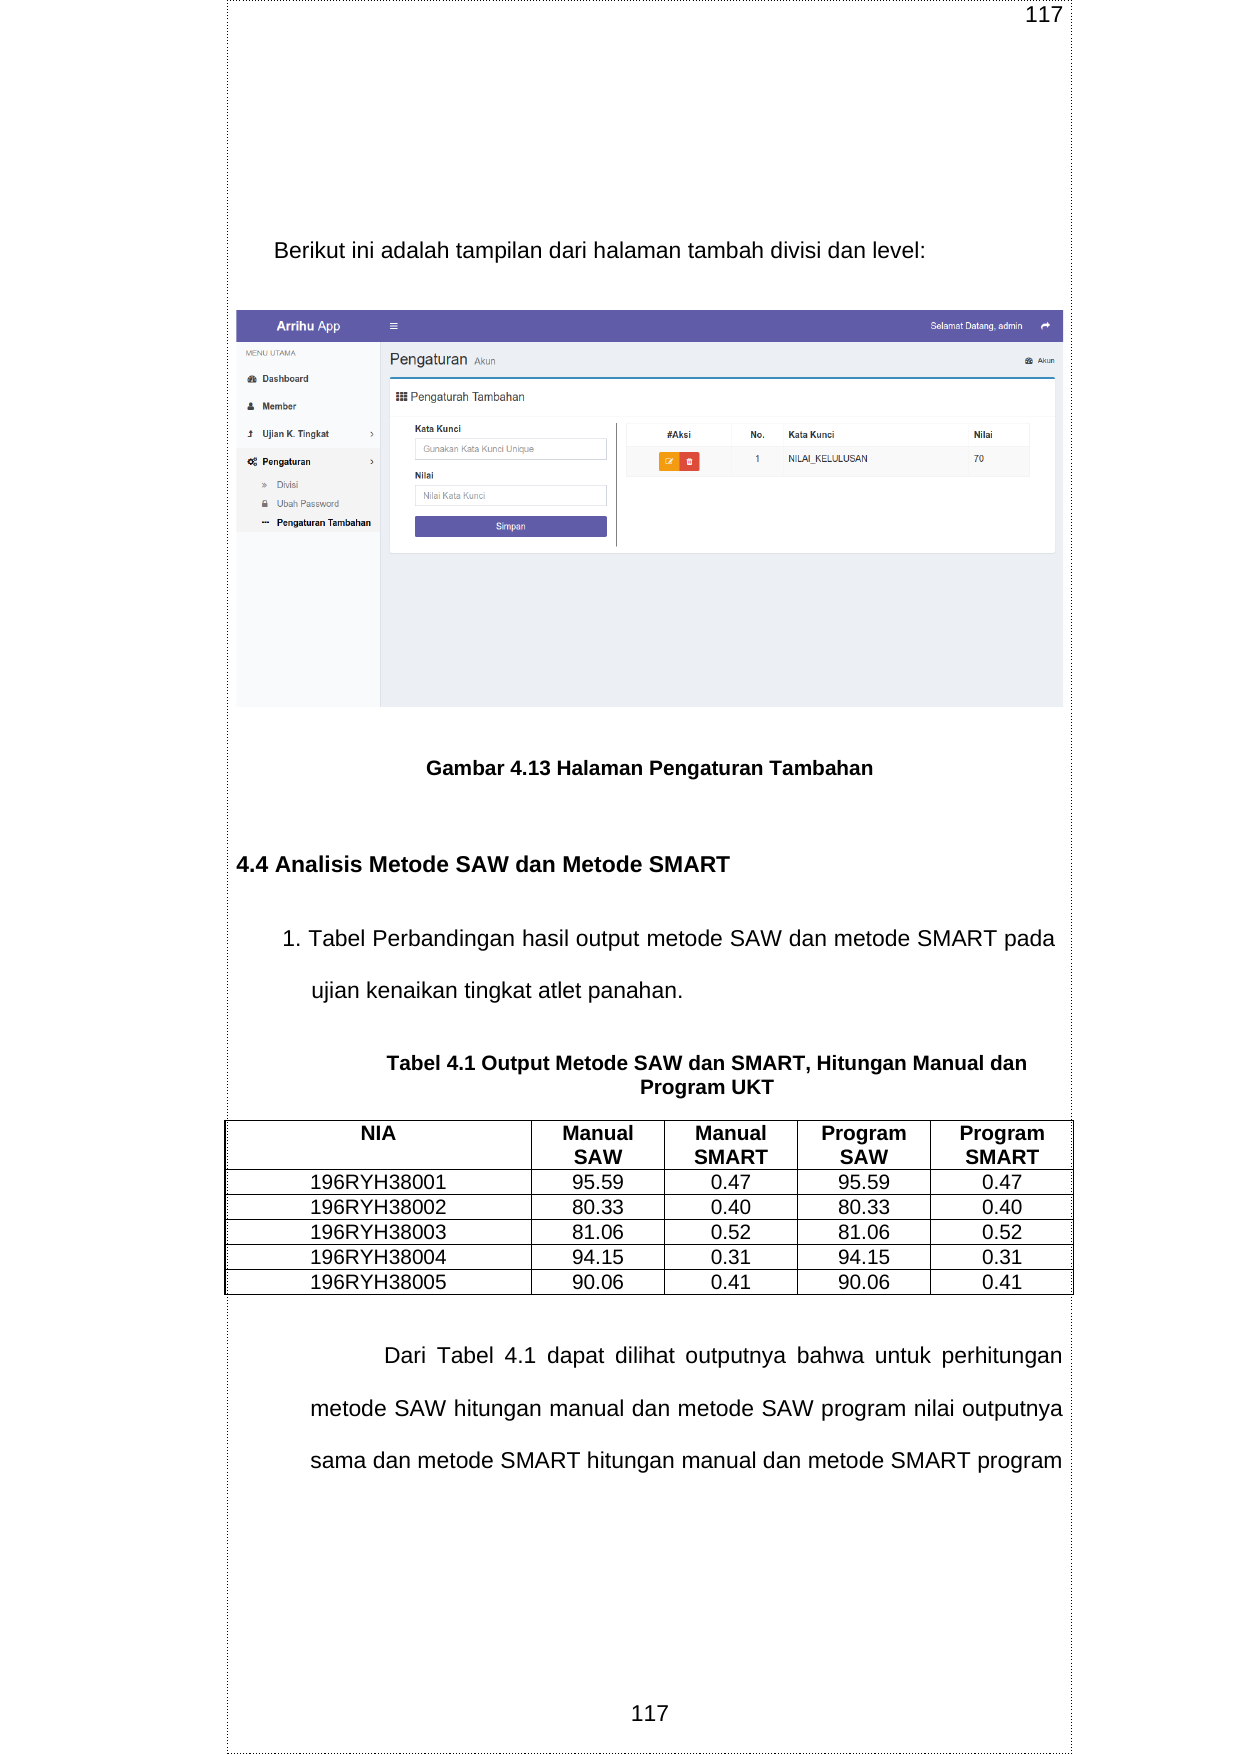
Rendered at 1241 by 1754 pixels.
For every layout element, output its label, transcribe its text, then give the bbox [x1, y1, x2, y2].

table_cell 95.59 [532, 1170, 664, 1194]
table_cell 81.06 [798, 1220, 930, 1244]
table_header NIA [226, 1121, 531, 1169]
table_cell 81.06 [532, 1220, 664, 1244]
table_cell 95.59 [798, 1170, 930, 1194]
table_cell 94.15 [532, 1245, 664, 1269]
table_cell 0.47 [931, 1170, 1073, 1194]
text 1. Tabel Perbandingan hasil output metode SAW dan metode SMART pada ujian kenaikan tingkat atlet panahan. [236, 925, 1063, 1004]
table_cell 90.06 [532, 1270, 664, 1294]
table_cell 0.41 [931, 1270, 1073, 1294]
text 4.4 Analisis Metode SAW dan Metode SMART [236, 851, 1063, 877]
table_header Program SAW [798, 1121, 930, 1169]
table_cell 0.40 [931, 1195, 1073, 1219]
table_cell 196RYH38004 [226, 1245, 531, 1269]
table_cell 0.31 [665, 1245, 797, 1269]
table_cell 0.52 [931, 1220, 1073, 1244]
table_header Manual SMART [665, 1121, 797, 1169]
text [310, 1342, 1063, 1474]
picture [236, 310, 1064, 707]
table_cell 80.33 [532, 1195, 664, 1219]
table_header Manual SAW [532, 1121, 664, 1169]
table_cell 0.47 [665, 1170, 797, 1194]
table_cell 0.40 [665, 1195, 797, 1219]
table_cell 196RYH38001 [226, 1170, 531, 1194]
table_cell 80.33 [798, 1195, 930, 1219]
table_cell 196RYH38002 [226, 1195, 531, 1219]
table_cell 196RYH38003 [226, 1220, 531, 1244]
table_cell 196RYH38005 [226, 1270, 531, 1294]
table_cell 0.52 [665, 1220, 797, 1244]
text Tabel 4.1 Output Metode SAW dan SMART, Hitungan Manual dan Program UKT [351, 1051, 1063, 1099]
text Gambar 4.13 Halaman Pengaturan Tambahan [236, 755, 1063, 779]
text Berikut ini adalah tampilan dari halaman tambah divisi dan level: [274, 237, 1063, 264]
table_header Program SMART [931, 1121, 1073, 1169]
table_cell 0.41 [665, 1270, 797, 1294]
table_cell 94.15 [798, 1245, 930, 1269]
table_cell 0.31 [931, 1245, 1073, 1269]
table_cell 90.06 [798, 1270, 930, 1294]
